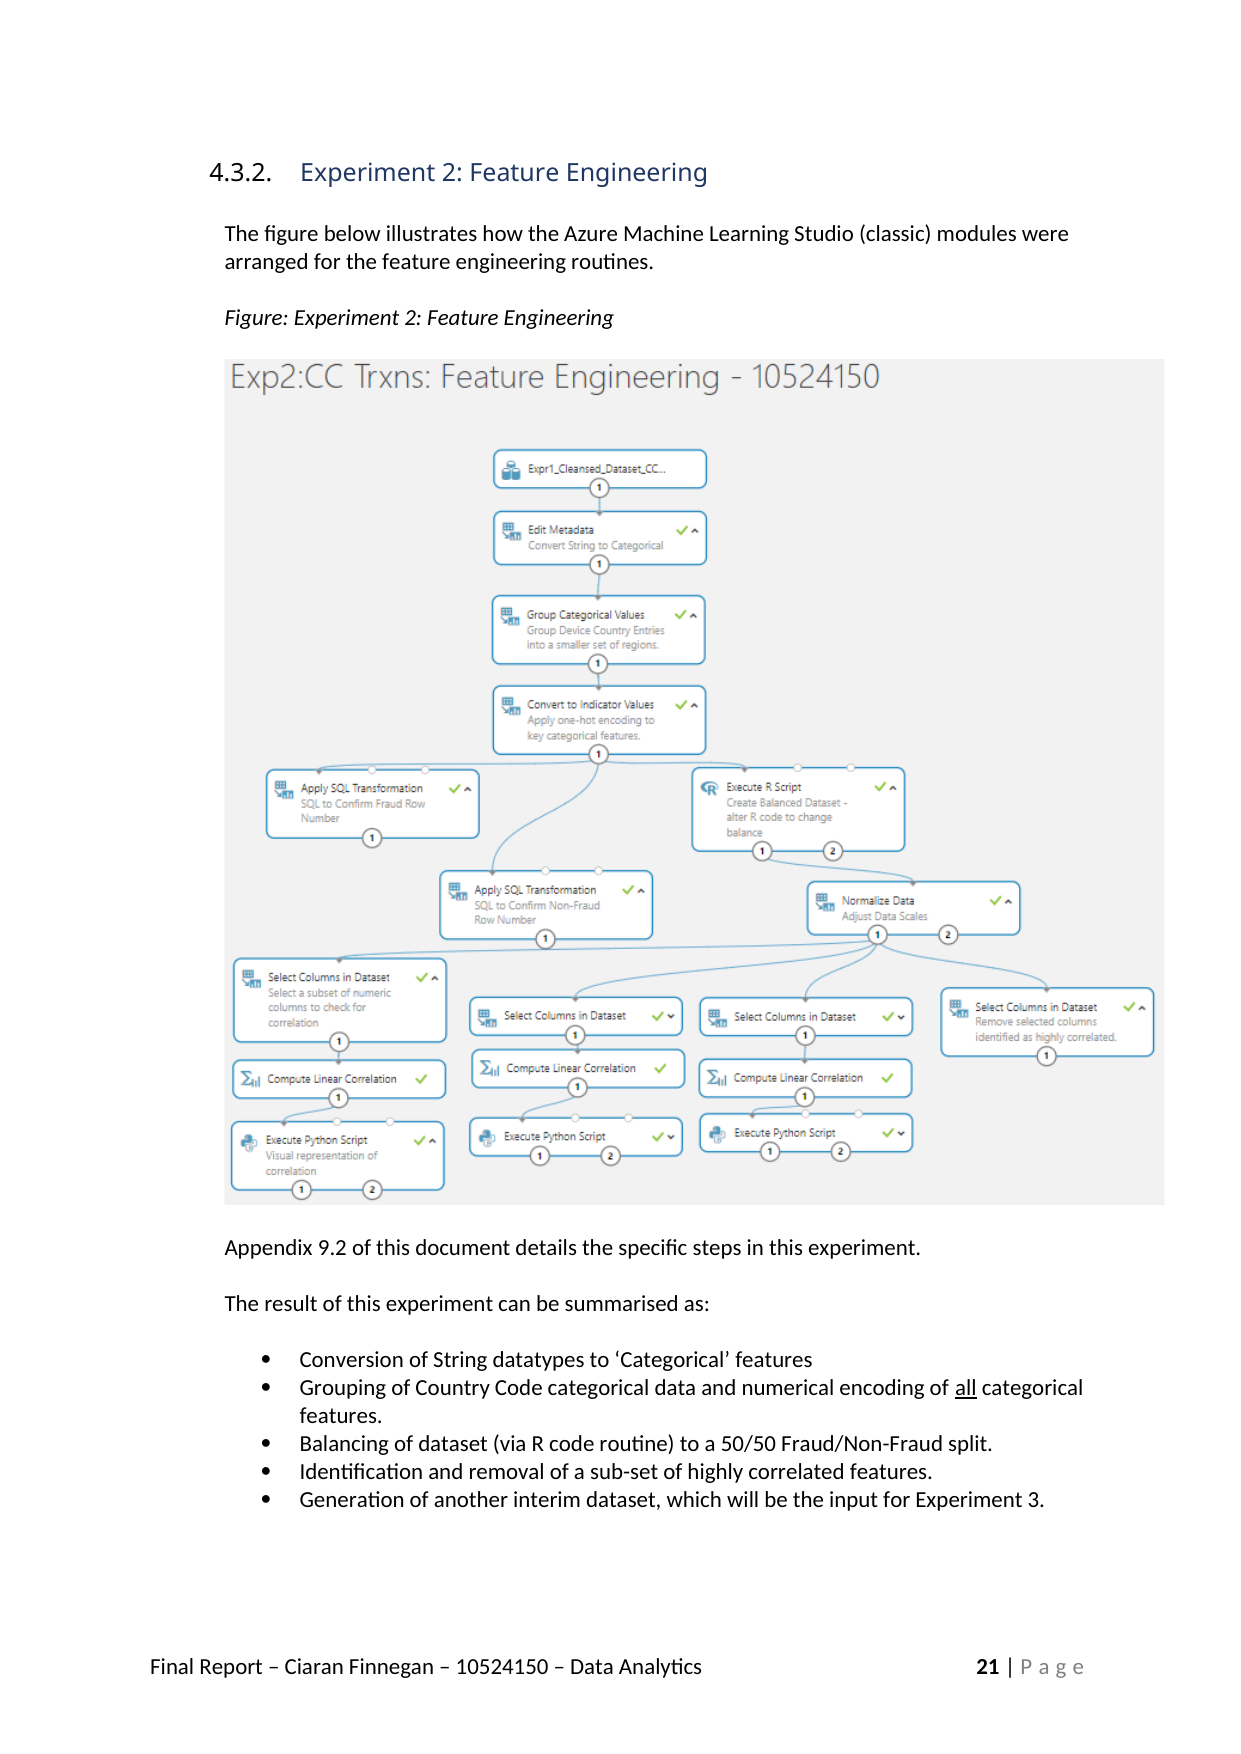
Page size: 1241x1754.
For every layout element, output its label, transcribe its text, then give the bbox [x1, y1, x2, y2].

text Appendix 9.3 of this document details the specific steps in this experiment. [224, 1233, 1090, 1261]
list Grouping of Country Code categorical data and numerical encoding of all categorical features. [262, 1373, 1090, 1429]
text The result of this experiment can be summarised as: [224, 1289, 1090, 1317]
list Conversion of String datatypes to ‘Categorical’ features [262, 1345, 1090, 1373]
list Balancing of dataset (via R code routine) to a 50/50 Fraud/Non-Fraud split. [262, 1429, 1090, 1457]
picture [224, 359, 1165, 1205]
list Generation of another interim dataset, which will be the input for Experiment 3. [262, 1485, 1090, 1513]
list Identification and removal of a sub-set of highly correlated features. [262, 1457, 1090, 1485]
text Figure: Experiment 2: Feature Engineering [224, 303, 1090, 331]
text The figure below illustrates how the Azure Machine Learning Studio (classic) modules were arranged for the feature engineering routines. [224, 219, 1090, 275]
subtitle Experiment 2: Feature Engineering [209, 154, 1090, 188]
